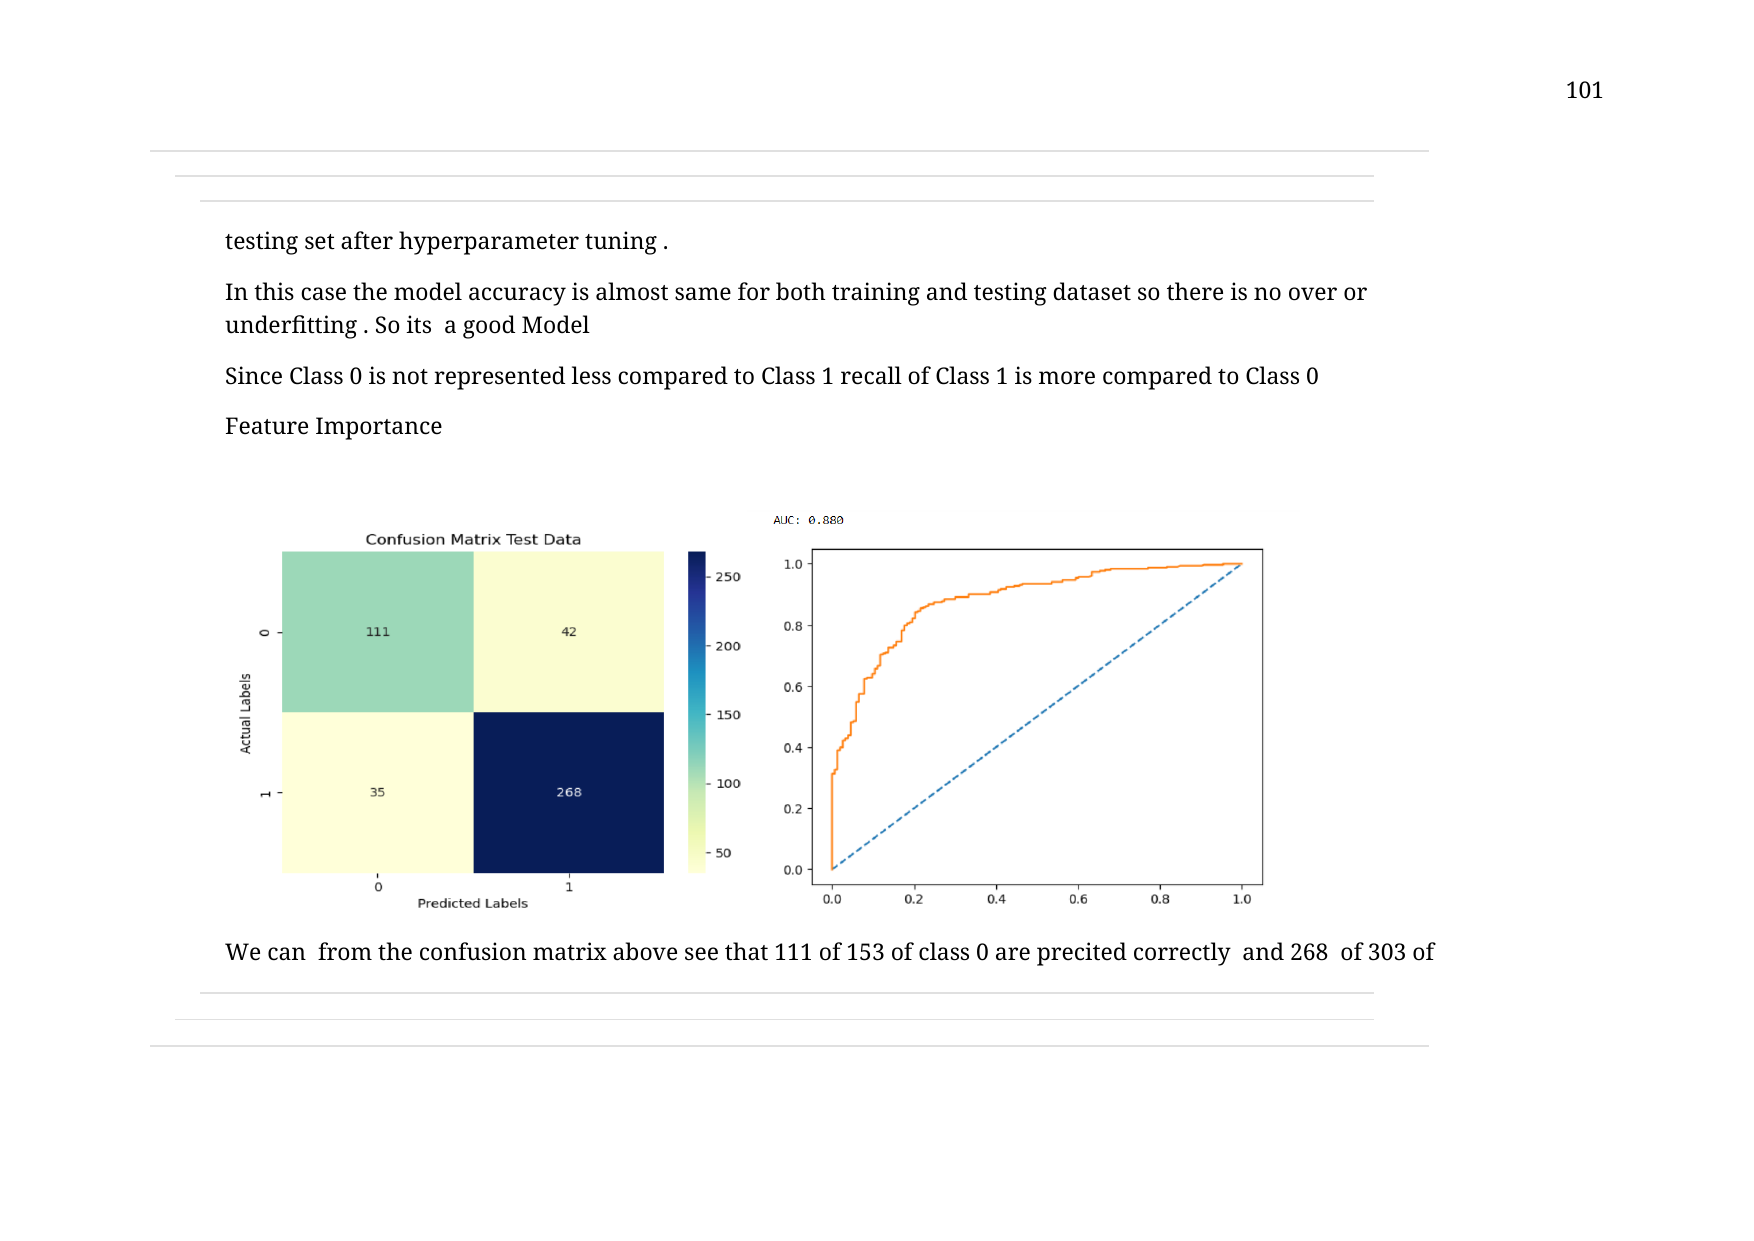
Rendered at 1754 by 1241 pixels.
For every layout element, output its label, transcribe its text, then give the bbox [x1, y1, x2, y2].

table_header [150, 152, 1374, 1045]
table_header 7 [1374, 152, 1429, 1045]
picture [225, 510, 1300, 917]
